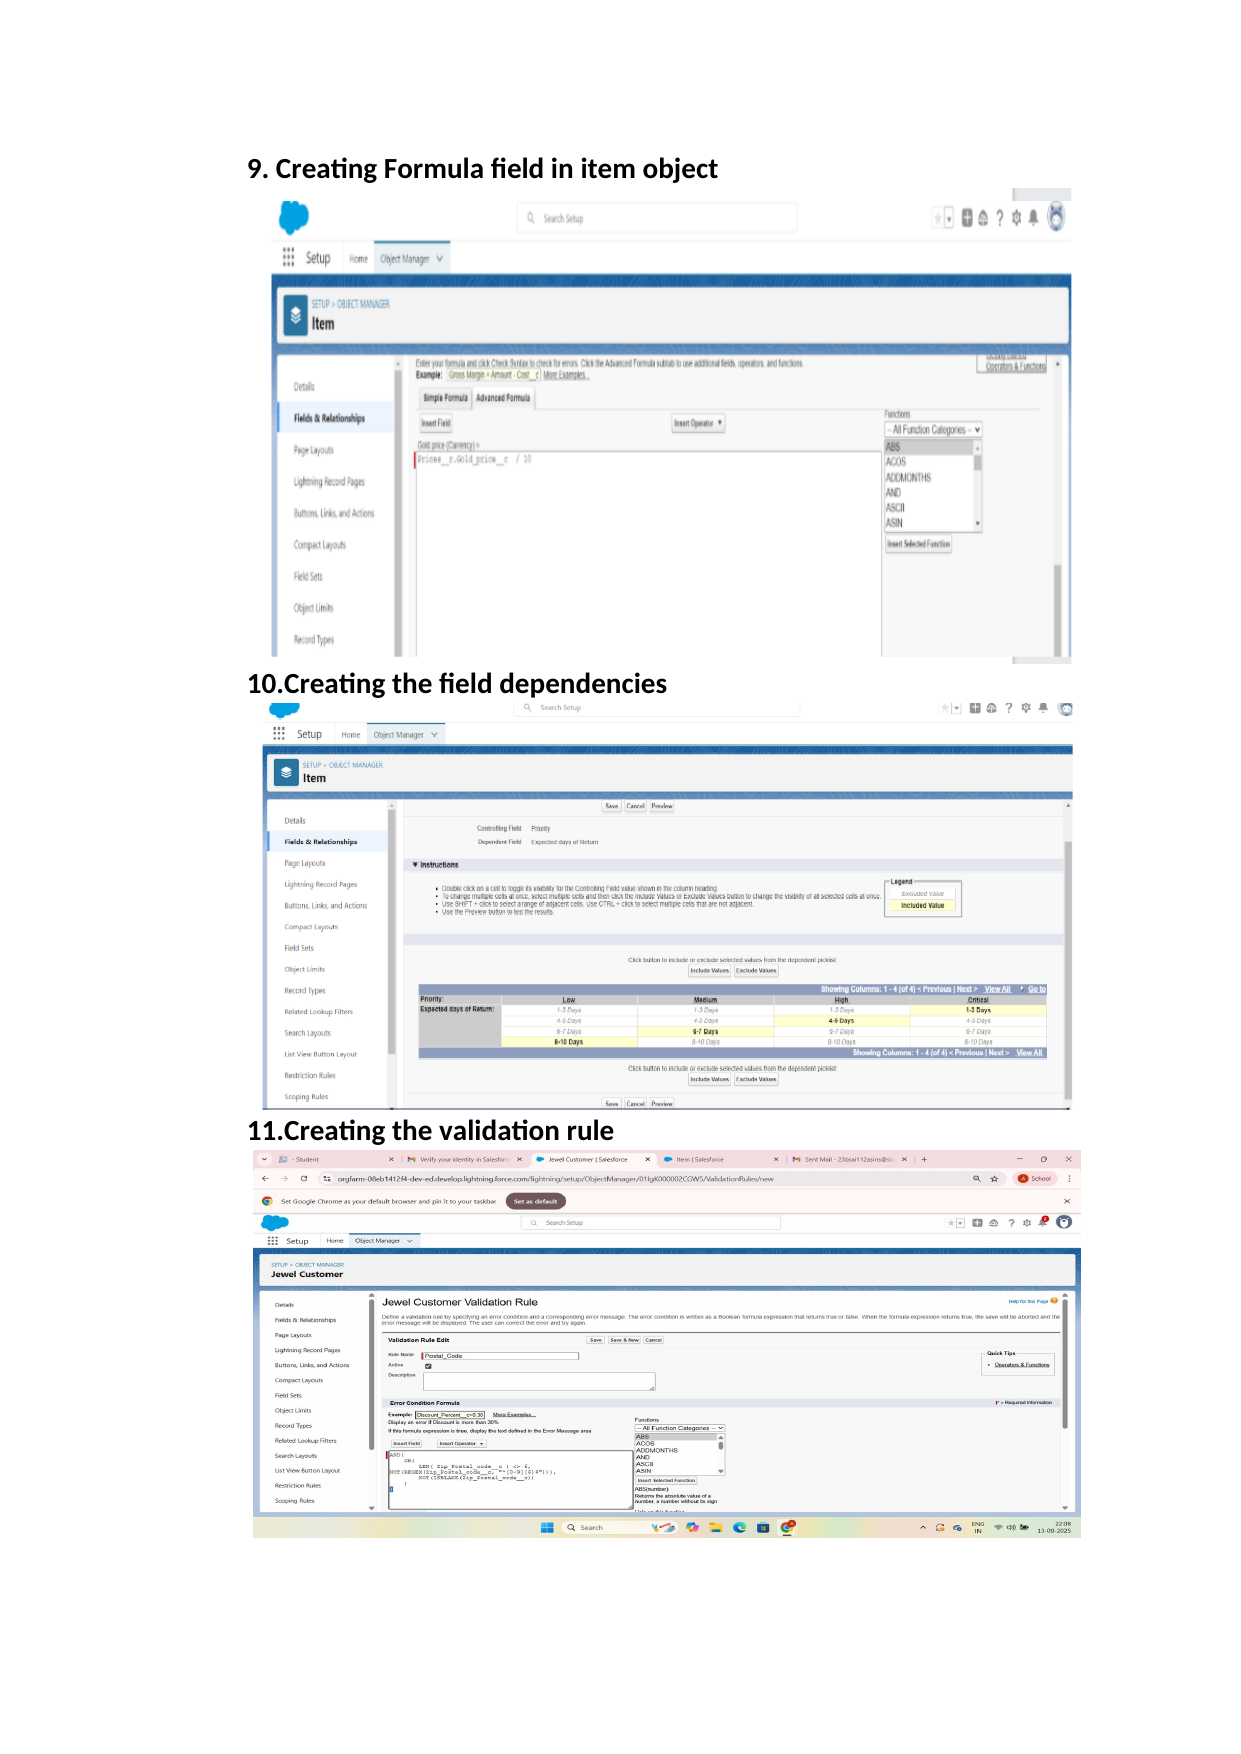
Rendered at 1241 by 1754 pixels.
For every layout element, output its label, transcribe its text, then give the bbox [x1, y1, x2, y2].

picture [253, 1150, 1081, 1538]
list 11.Creating the validation rule [247, 1112, 1090, 1148]
list 9. Creating Formula field in item object [247, 150, 1090, 186]
picture [246, 703, 1073, 1110]
picture [246, 188, 1072, 664]
